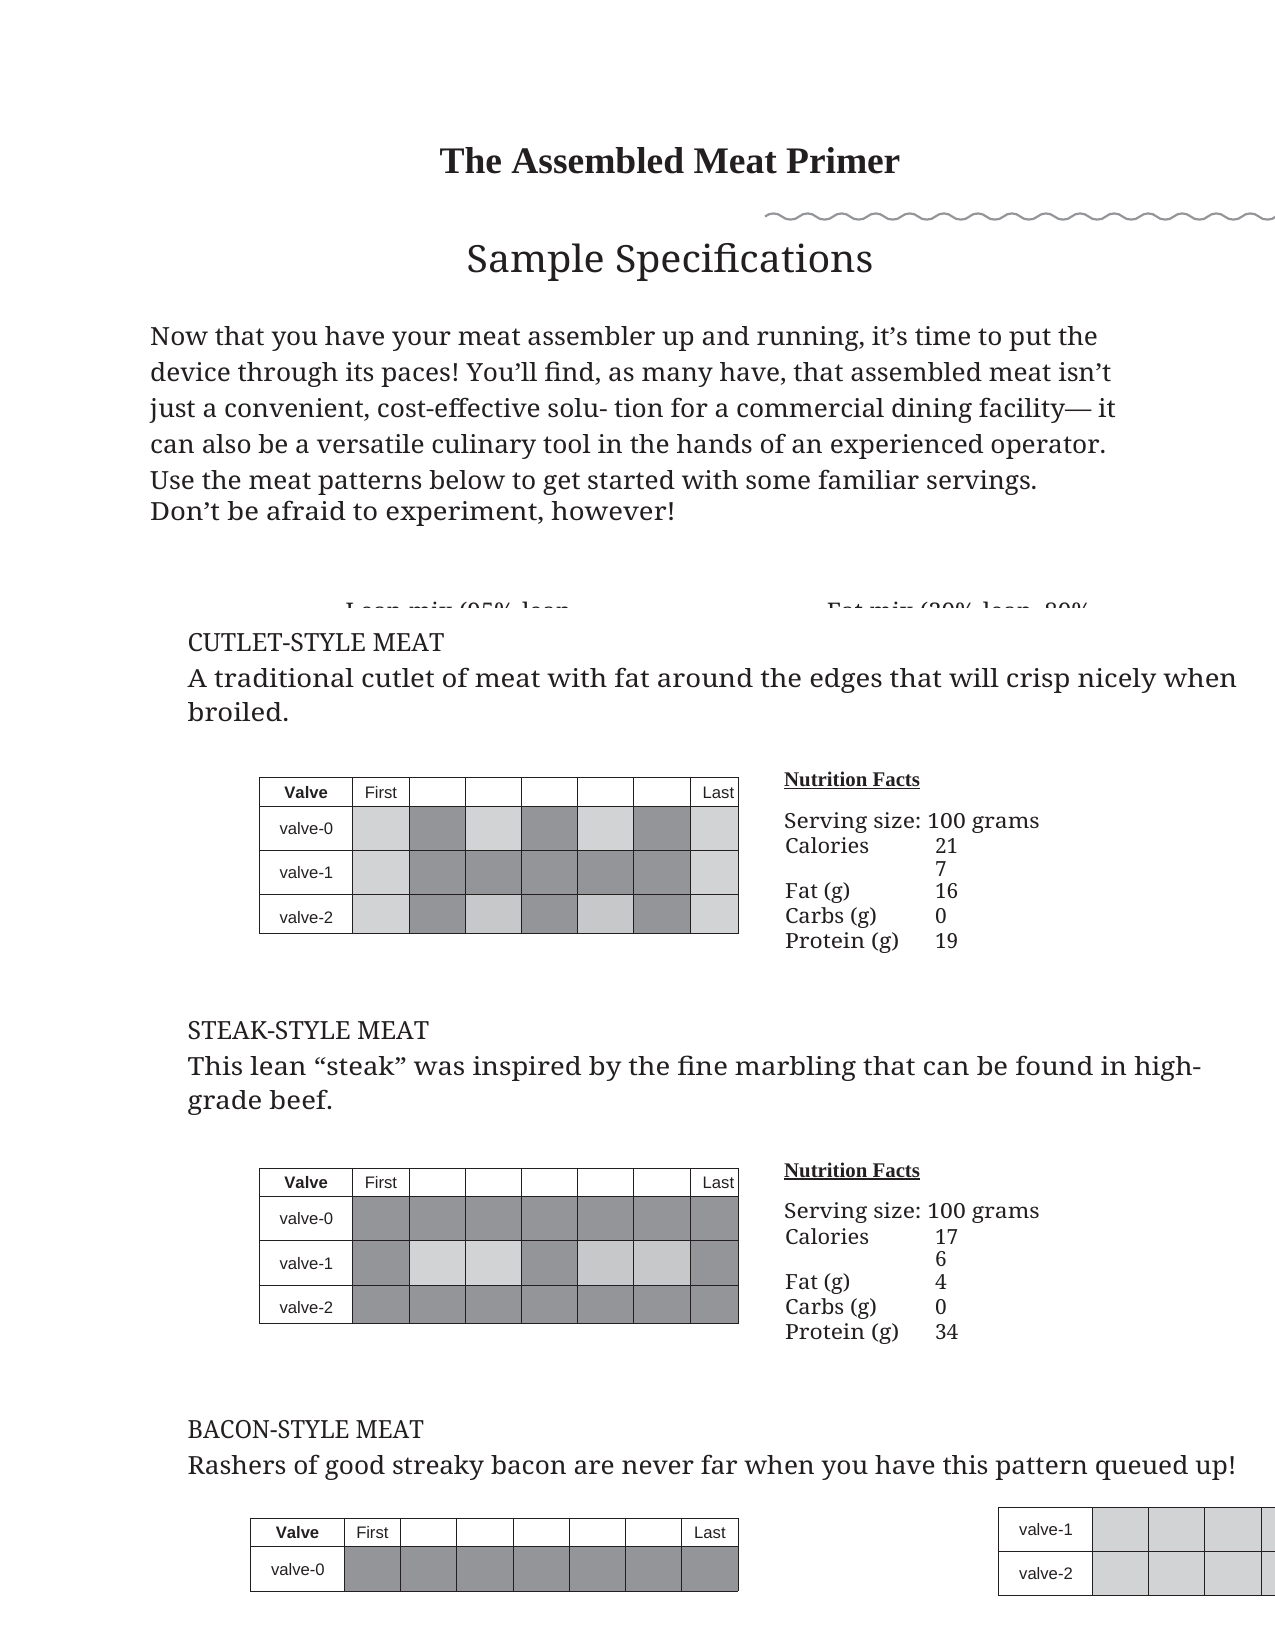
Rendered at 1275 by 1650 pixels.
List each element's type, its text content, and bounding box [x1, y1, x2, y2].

table_cell [345, 1547, 400, 1591]
table_header [401, 1519, 456, 1546]
text Nutrition Facts [784, 767, 1248, 791]
table_cell valve-2 [999, 1552, 1092, 1595]
text The Assembled Meat Primer [259, 138, 1080, 182]
table_cell [457, 1547, 513, 1591]
table_cell Fat (g) [780, 881, 905, 906]
table_cell Carbs (g) [780, 906, 905, 931]
table_header Last [682, 1519, 738, 1546]
table_header Calories [780, 1226, 905, 1271]
table_header [514, 1519, 569, 1546]
table_cell [1093, 1552, 1148, 1595]
text Serving size: 100 grams [784, 806, 1248, 835]
table_cell [1205, 1508, 1261, 1551]
text Don’t be afraid to experiment, however! [150, 499, 1248, 526]
table_cell 16 [905, 881, 969, 906]
table_header [457, 1519, 513, 1546]
table_cell Protein (g) [780, 931, 905, 955]
table_header First [345, 1519, 400, 1546]
table_cell valve-0 [251, 1547, 344, 1591]
table_cell Protein (g) [780, 1321, 905, 1346]
text Rashers of good streaky bacon are never far when you have this pattern queued up! [187, 1448, 1248, 1482]
table_cell [1262, 1508, 1275, 1551]
table_cell [1149, 1552, 1204, 1595]
text Now that you have your meat assembler up and running, it’s time to put the device through its paces! You’ll find, as many have, that assembled meat isn’t just a convenient, cost-effective solu- tion for a commercial dining facility— it can also be a versatile culinary tool in the hands of an experienced operator. Use the meat patterns below to get started with some familiar servings. [150, 318, 1156, 497]
table_cell [570, 1547, 625, 1591]
table_cell valve-1 [999, 1508, 1092, 1551]
table_cell [1262, 1552, 1275, 1595]
text Sample Specifications [259, 204, 1080, 283]
table_header 217 [905, 836, 969, 881]
table_cell [682, 1547, 738, 1591]
table_cell 4 [905, 1271, 969, 1296]
text A traditional cutlet of meat with fat around the edges that will crisp nicely when broiled. [187, 661, 1248, 729]
table_cell [1205, 1552, 1261, 1595]
table_cell [626, 1547, 681, 1591]
table_cell Fat (g) [780, 1271, 905, 1296]
table_header Valve [251, 1519, 344, 1546]
table_header [626, 1519, 681, 1546]
table_cell [1093, 1508, 1148, 1551]
table_header Calories [780, 836, 905, 881]
table_header 176 [905, 1226, 969, 1271]
table_cell [1149, 1508, 1204, 1551]
text CUTLET-STYLE MEAT [187, 625, 1248, 659]
text Nutrition Facts [784, 1158, 1248, 1182]
text Serving size: 100 grams [784, 1197, 1248, 1225]
table_cell Carbs (g) [780, 1296, 905, 1321]
table_cell 19 [905, 931, 969, 955]
table_cell 0 [905, 906, 969, 931]
table_cell [514, 1547, 569, 1591]
table_header [570, 1519, 625, 1546]
text STEAK-STYLE MEAT [187, 1013, 1248, 1047]
table_cell 34 [905, 1321, 969, 1346]
table_cell 0 [905, 1296, 969, 1321]
table_cell [401, 1547, 456, 1591]
text BACON-STYLE MEAT [187, 1412, 1248, 1446]
text This lean “steak” was inspired by the fine marbling that can be found in high-grade beef. [187, 1049, 1248, 1117]
